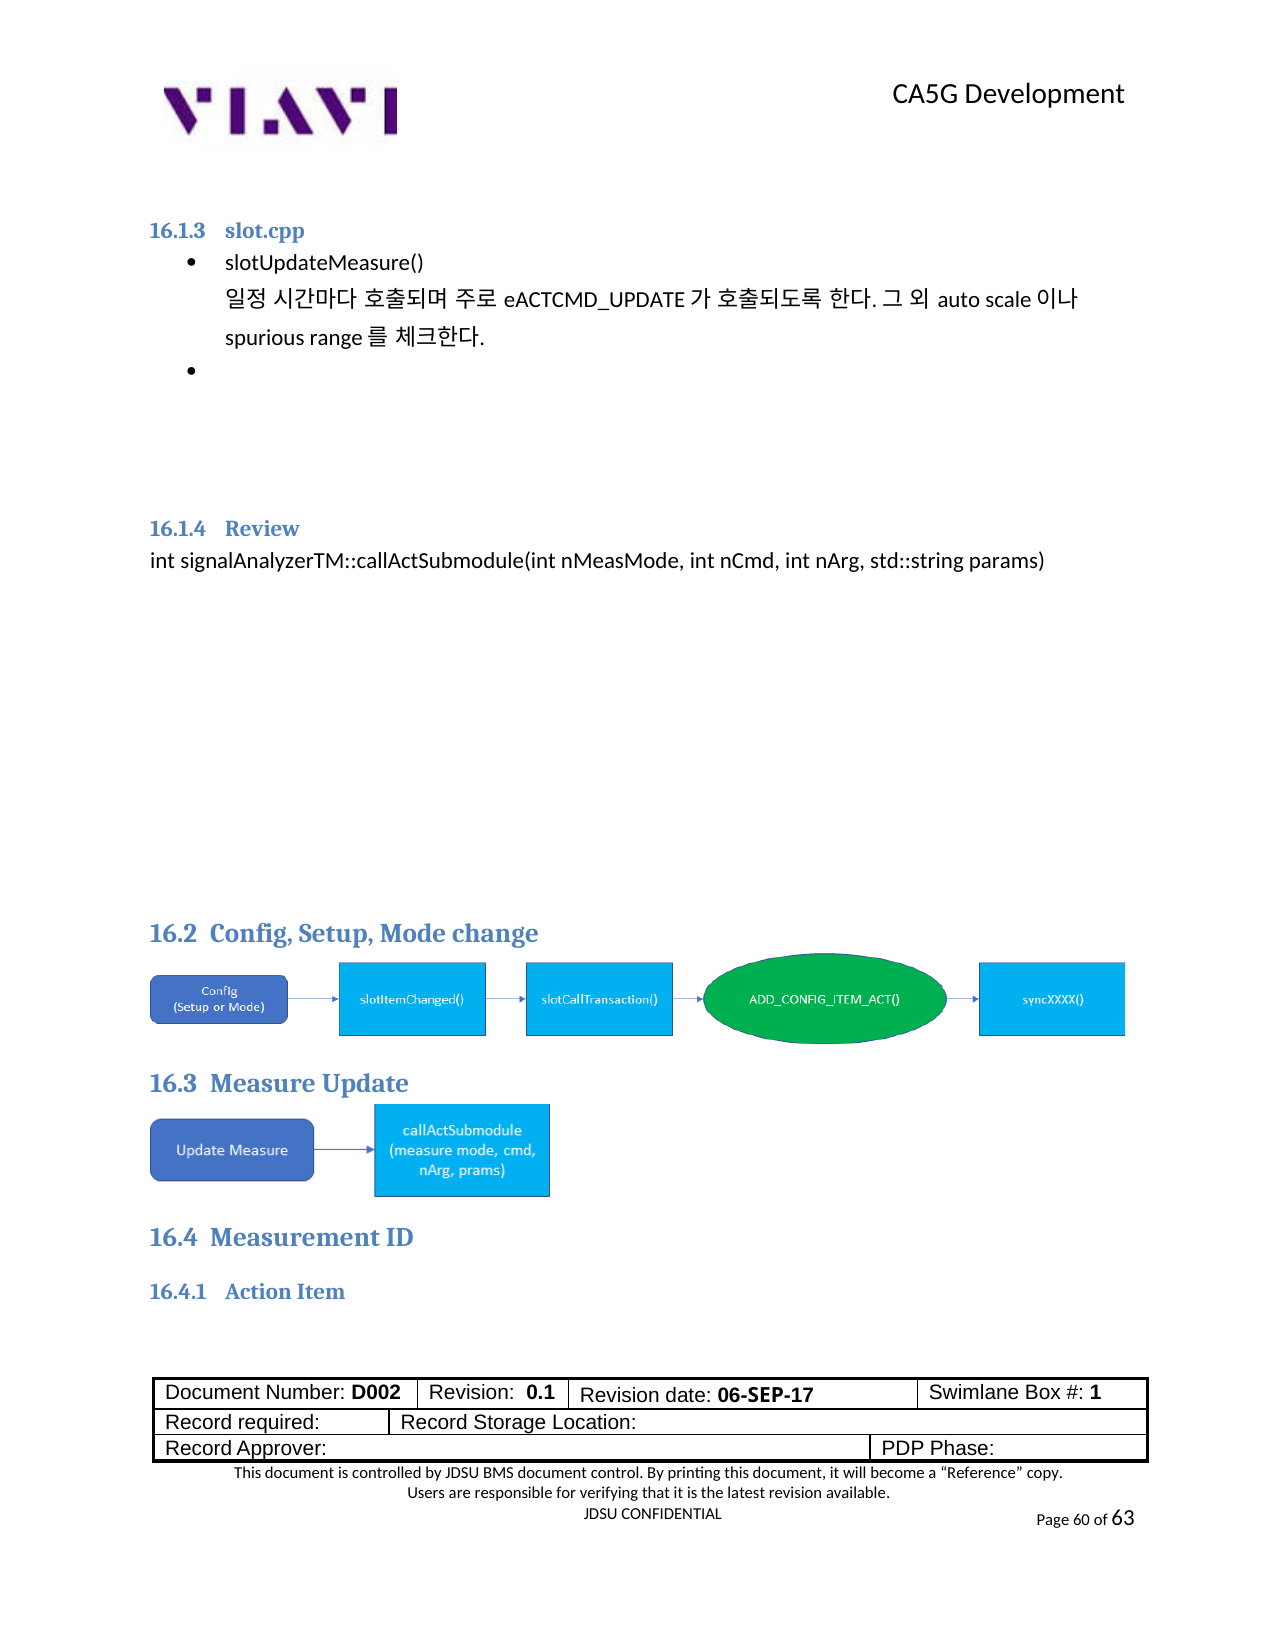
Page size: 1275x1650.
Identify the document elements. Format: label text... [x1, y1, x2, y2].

subtitle Action Item [150, 1279, 1125, 1305]
subtitle Measurement ID [150, 1222, 1125, 1253]
picture [507, 1125, 512, 1135]
picture [461, 1125, 467, 1135]
picture [483, 1145, 488, 1155]
picture [150, 953, 1125, 1044]
picture [150, 1104, 375, 1197]
subtitle Config, Setup, Mode change [150, 918, 1125, 949]
picture [162, 68, 397, 146]
list slotUpdateMeasure() 일정 시간마다 호출되며 주로 eACTCMD_UPDATE가 호출되도록 한다. 그 외 auto scale이나 spurious range를 체크한다. [187, 248, 1125, 352]
picture [482, 1168, 491, 1174]
text int signalAnalyzerTM::callActSubmodule(int nMeasMode, int nCmd, int nArg, std::string params) [150, 546, 1125, 574]
subtitle slot.cpp [150, 218, 1125, 244]
subtitle Review [150, 516, 1125, 543]
subtitle Measure Update [150, 1068, 1125, 1099]
